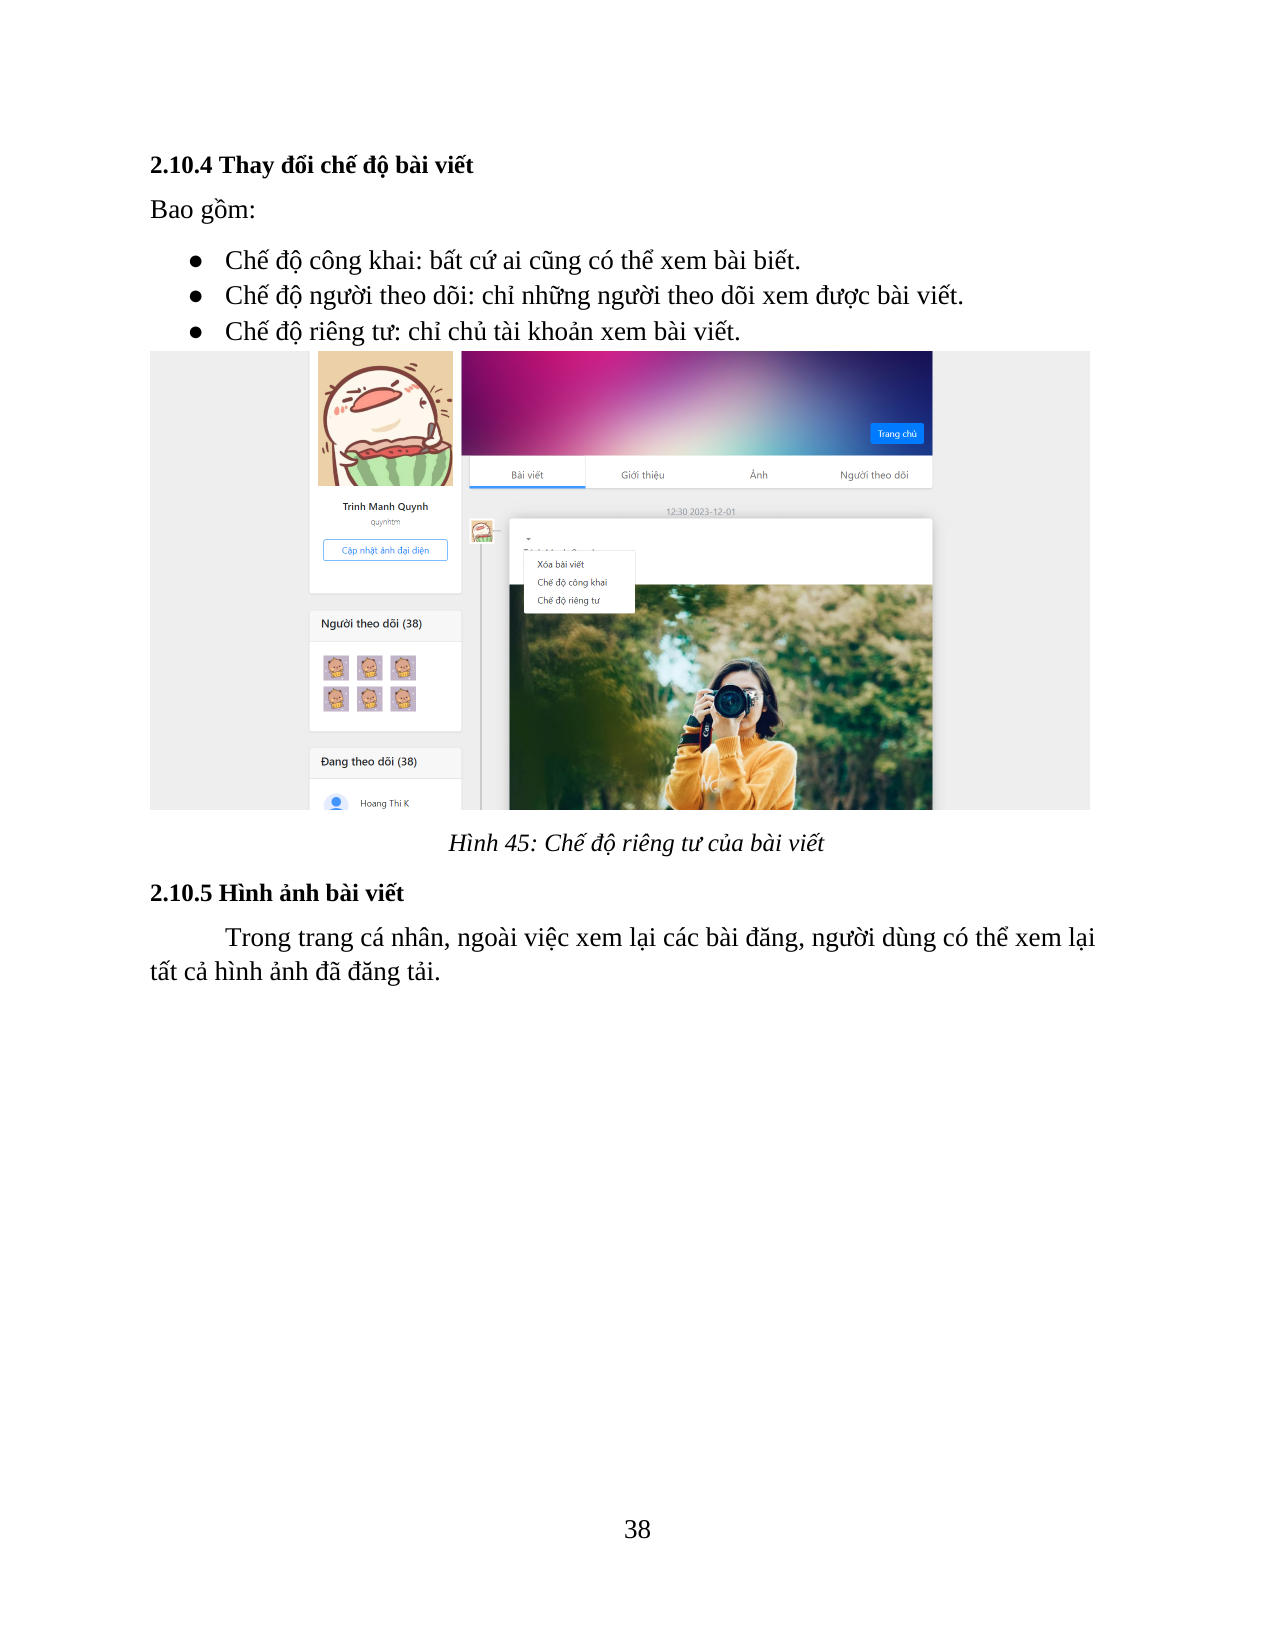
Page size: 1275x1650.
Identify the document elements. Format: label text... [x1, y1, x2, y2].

subtitle 2.10.5 Hình ảnh bài viết [150, 878, 1125, 907]
list Chế độ công khai: bất cứ ai cũng có thể xem bài biết. [187, 244, 1125, 275]
text Trong trang cá nhân, ngoài việc xem lại các bài đăng, người dùng có thể xem lại tất cả hình ảnh đã đăng tải. [150, 921, 1125, 986]
list Chế độ người theo dõi: chỉ những người theo dõi xem được bài viết. [187, 279, 1125, 311]
list Chế độ riêng tư: chỉ chủ tài khoản xem bài viết. [187, 315, 1125, 346]
text Bao gồm: [150, 193, 1125, 225]
picture [150, 351, 1091, 810]
subtitle 2.10.4 Thay đổi chế độ bài viết [150, 150, 1125, 179]
